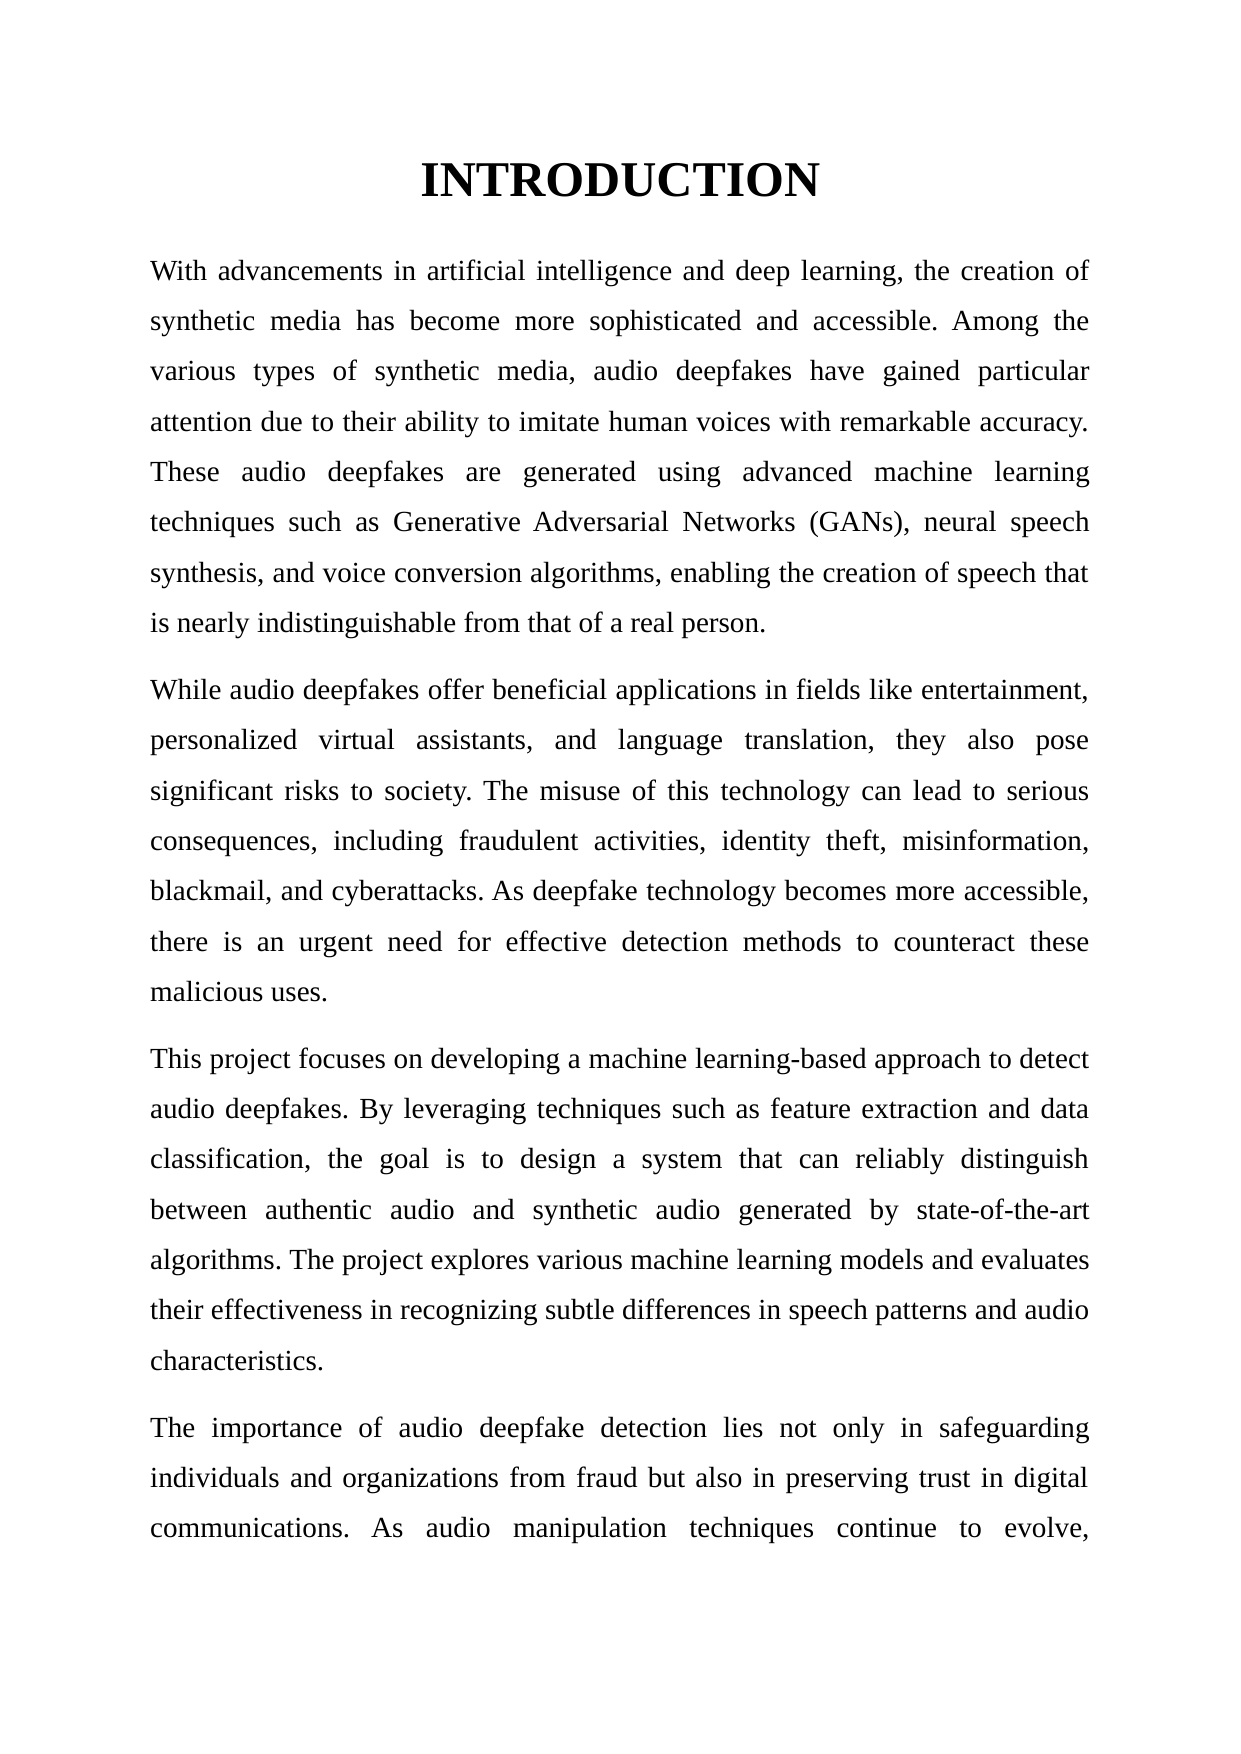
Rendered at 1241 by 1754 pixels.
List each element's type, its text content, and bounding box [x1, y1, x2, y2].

text INTRODUCTION [150, 150, 1090, 207]
text This project focuses on developing a machine learning-based approach to detect audio deepfakes. By leveraging techniques such as feature extraction and data classification, the goal is to design a system that can reliably distinguish between authentic audio and synthetic audio generated by state-of-the-art algorithms. The project explores various machine learning models and evaluates their effectiveness in recognizing subtle differences in speech patterns and audio characteristics. [150, 1041, 1090, 1376]
text With advancements in artificial intelligence and deep learning, the creation of synthetic media has become more sophisticated and accessible. Among the various types of synthetic media, audio deepfakes have gained particular attention due to their ability to imitate human voices with remarkable accuracy. These audio deepfakes are generated using advanced machine learning techniques such as Generative Adversarial Networks (GANs), neural speech synthesis, and voice conversion algorithms, enabling the creation of speech that is nearly indistinguishable from that of a real person. [150, 253, 1090, 639]
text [150, 1410, 1090, 1544]
text While audio deepfakes offer beneficial applications in fields like entertainment, personalized virtual assistants, and language translation, they also pose significant risks to society. The misuse of this technology can lead to serious consequences, including fraudulent activities, identity theft, misinformation, blackmail, and cyberattacks. As deepfake technology becomes more accessible, there is an urgent need for effective detection methods to counteract these malicious uses. [150, 672, 1090, 1007]
